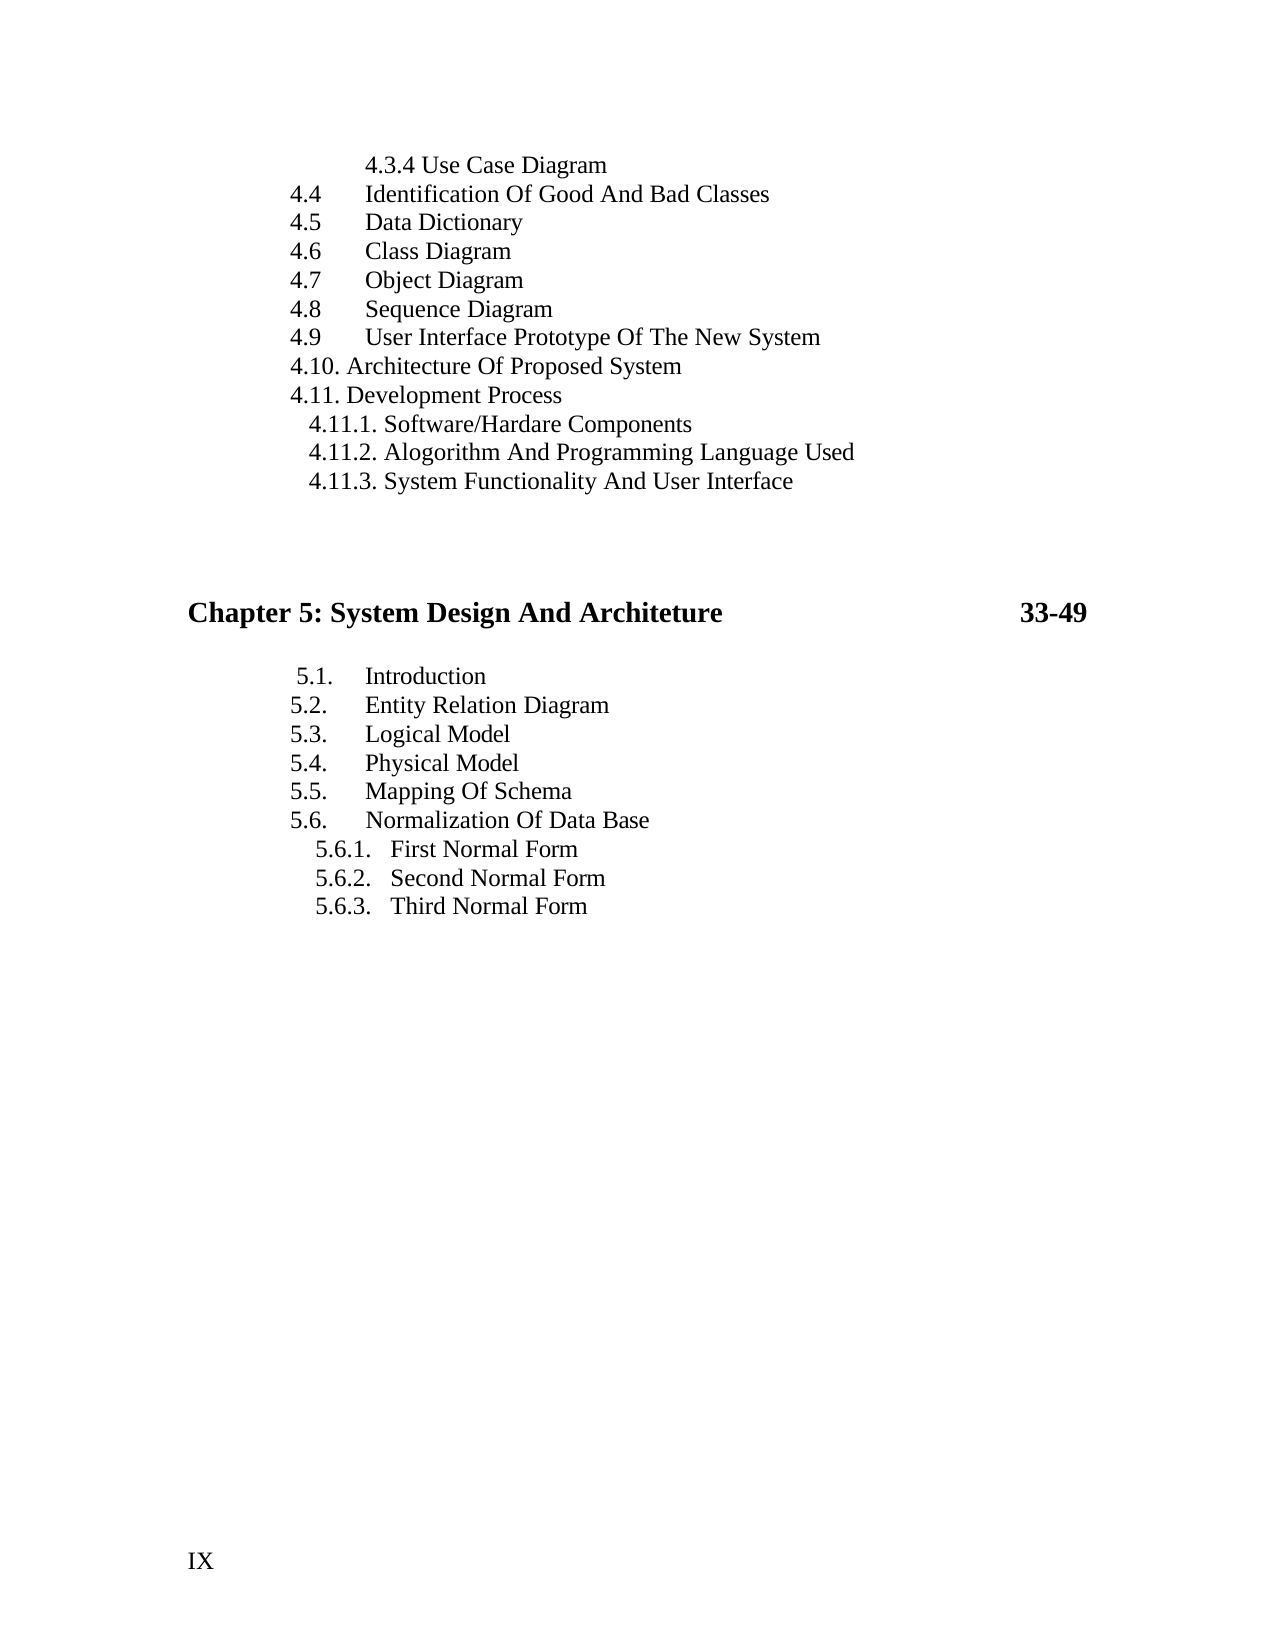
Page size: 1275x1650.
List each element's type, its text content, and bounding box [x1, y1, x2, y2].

list Software/Hardare Components [309, 409, 1087, 437]
list Development Process [290, 380, 1087, 409]
list User Interface Prototype Of The New System [290, 322, 1087, 351]
list Mapping Of Schema [290, 776, 1087, 805]
list Architecture Of Proposed System [290, 351, 1087, 380]
list Physical Model [290, 748, 1087, 776]
list Sequence Diagram [290, 294, 1087, 322]
list Normalization Of Data Base [290, 805, 1087, 834]
list Use Case Diagram [365, 150, 1087, 179]
list Second Normal Form [315, 863, 1087, 891]
list First Normal Form [315, 834, 1087, 863]
list Logical Model [290, 719, 1087, 748]
subtitle Chapter 5: System Design And Architeture 33-49 [187, 596, 1087, 629]
list System Functionality And User Interface [309, 466, 1087, 495]
list Class Diagram [290, 236, 1087, 265]
list Introduction [296, 661, 1087, 690]
list Third Normal Form [315, 891, 1087, 920]
list Alogorithm And Programming Language Used [309, 437, 1087, 466]
list Entity Relation Diagram [290, 690, 1087, 719]
list Data Dictionary [290, 207, 1087, 236]
list Object Diagram [290, 265, 1087, 294]
list Identification Of Good And Bad Classes [290, 179, 1087, 207]
